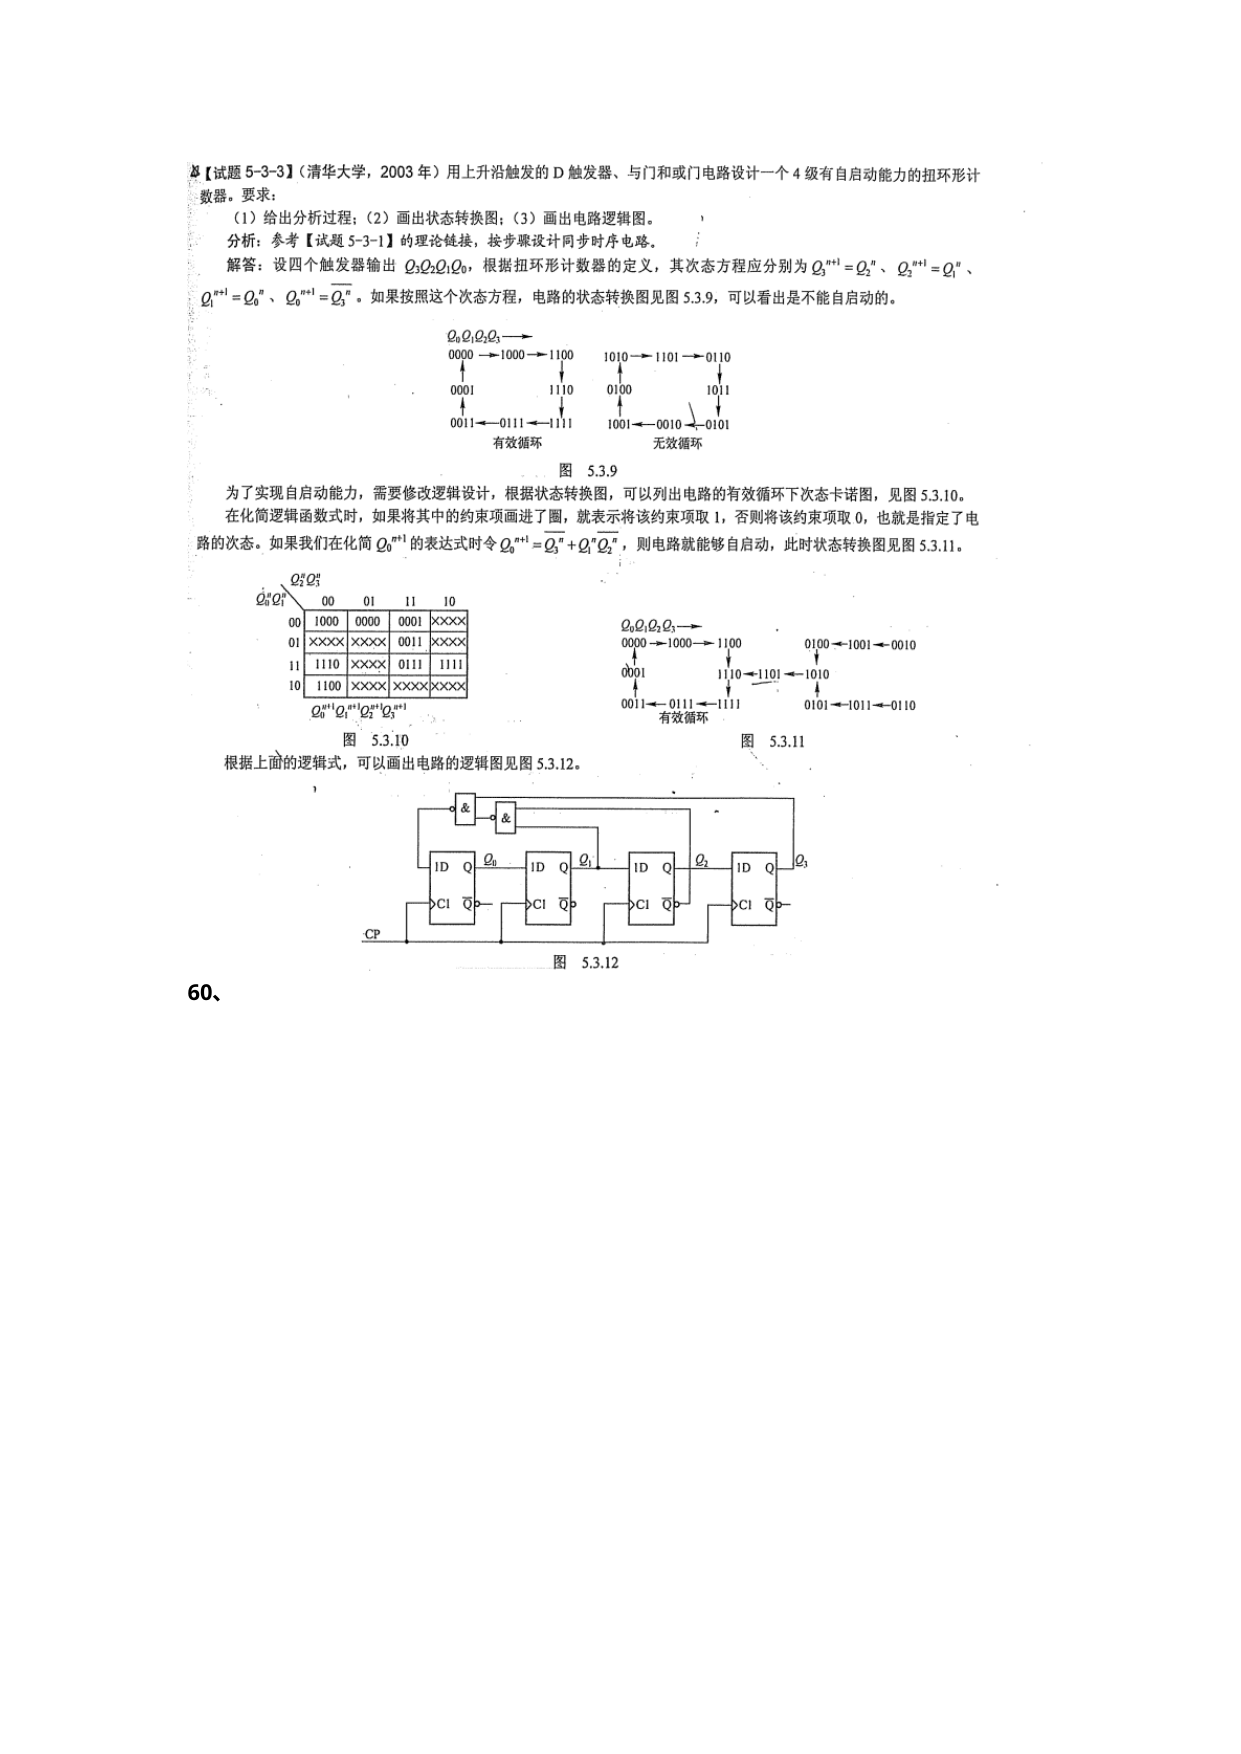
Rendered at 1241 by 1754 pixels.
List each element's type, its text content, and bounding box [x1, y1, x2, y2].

picture [187, 162, 1053, 974]
text 60、 [187, 974, 1053, 1007]
